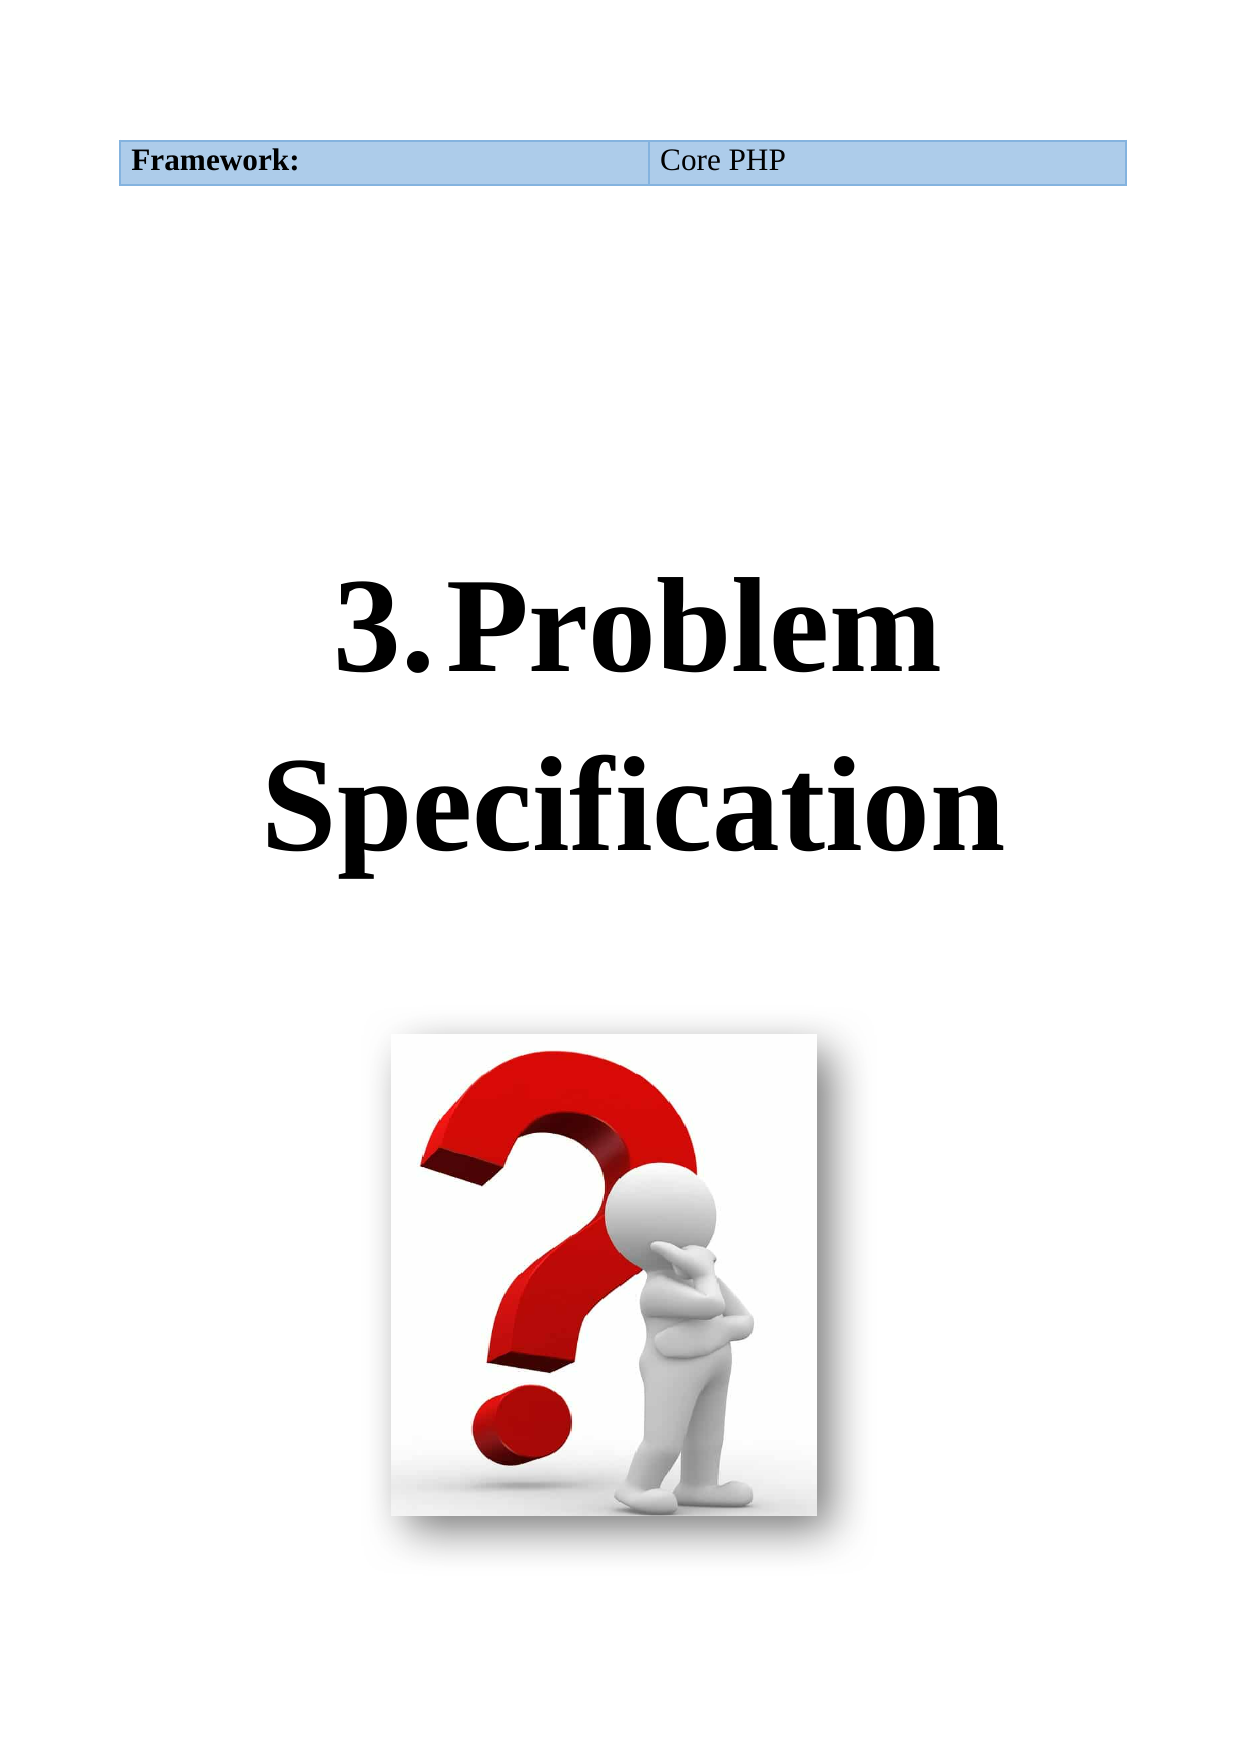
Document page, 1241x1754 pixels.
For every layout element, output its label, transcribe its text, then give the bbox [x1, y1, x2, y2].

list Specification [161, 723, 1107, 879]
table_cell Core PHP [650, 142, 1125, 184]
picture [391, 1034, 817, 1516]
table_cell Framework: [121, 142, 648, 184]
list Problem [169, 544, 1107, 700]
